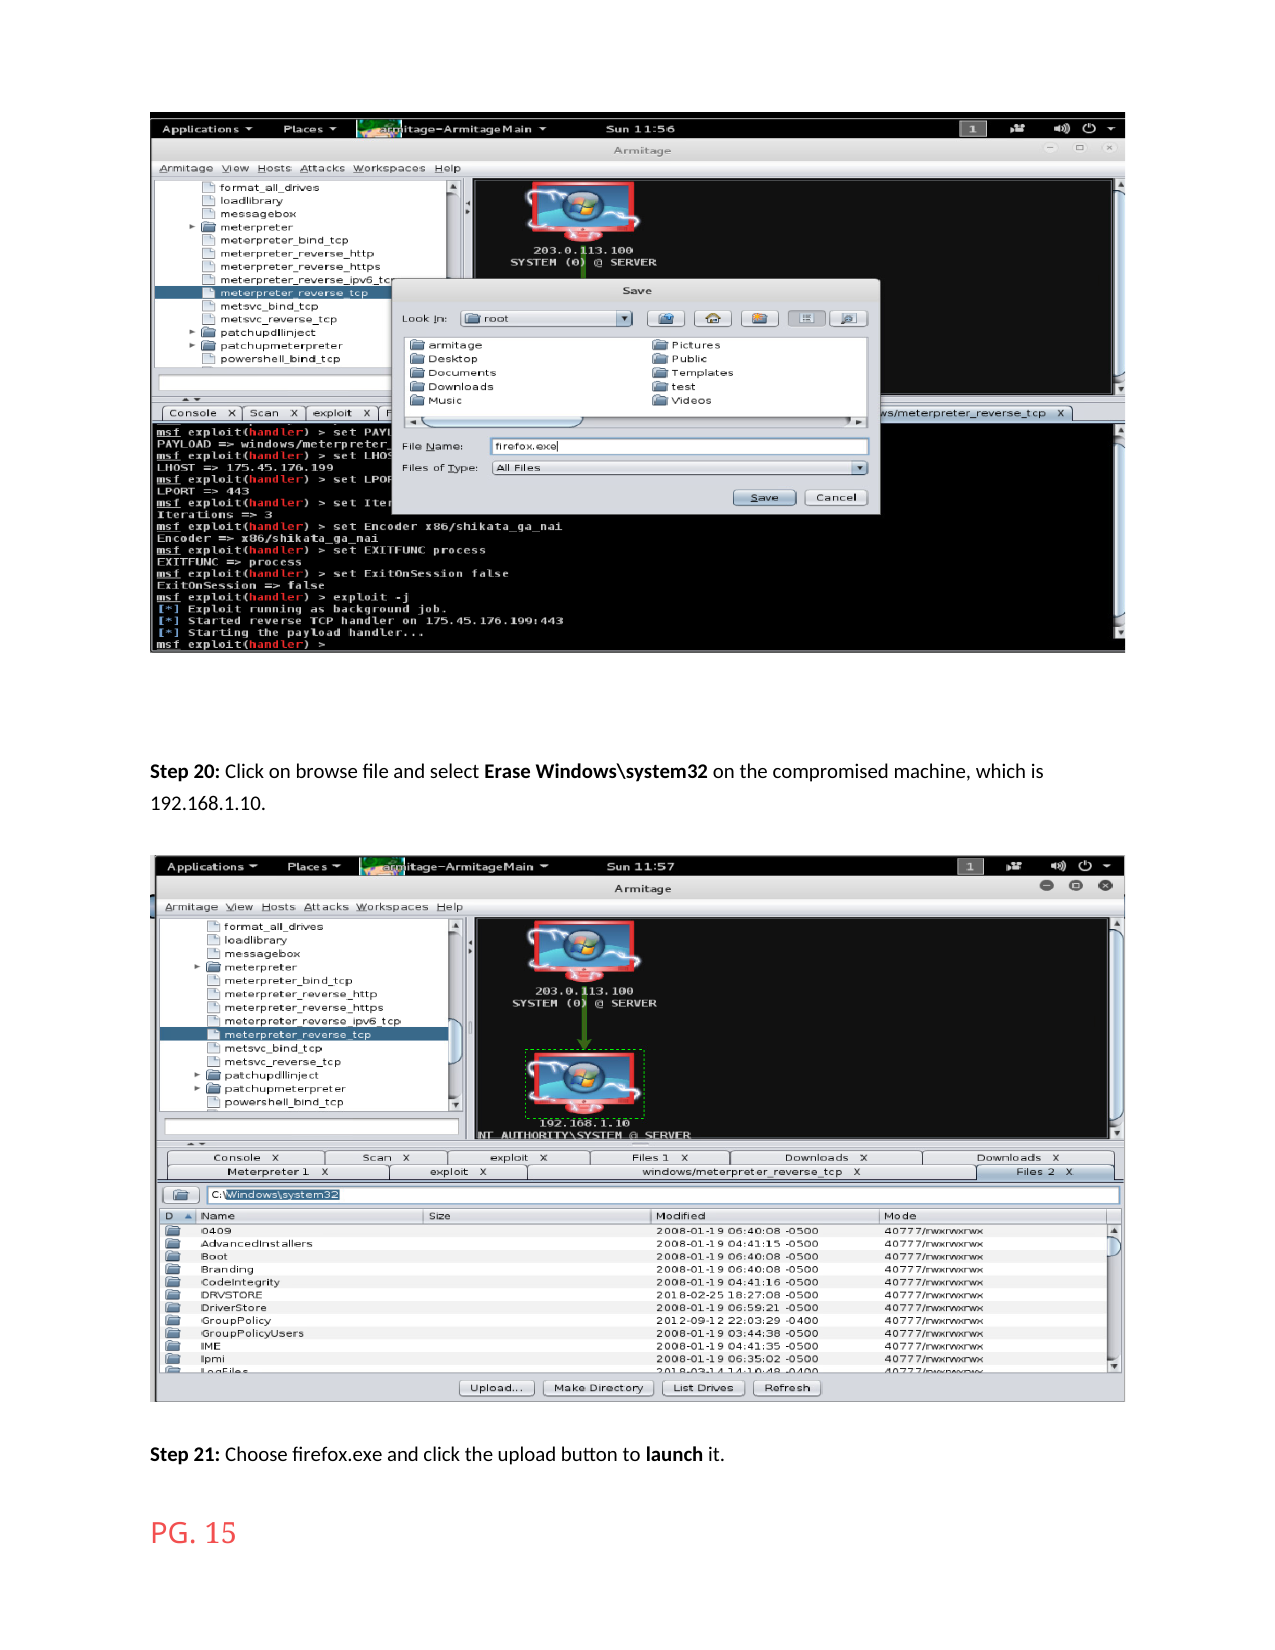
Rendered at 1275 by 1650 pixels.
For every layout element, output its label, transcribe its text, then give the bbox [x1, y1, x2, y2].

text Step 21: Choose firefox.exe and click the upload button to launch it. [150, 1442, 1125, 1467]
picture [150, 112, 1125, 653]
picture [150, 855, 1125, 1402]
text Step 20: Click on browse file and select Erase Windows\system32 on the compromised machine, which is 192.168.1.10. [150, 758, 1125, 815]
